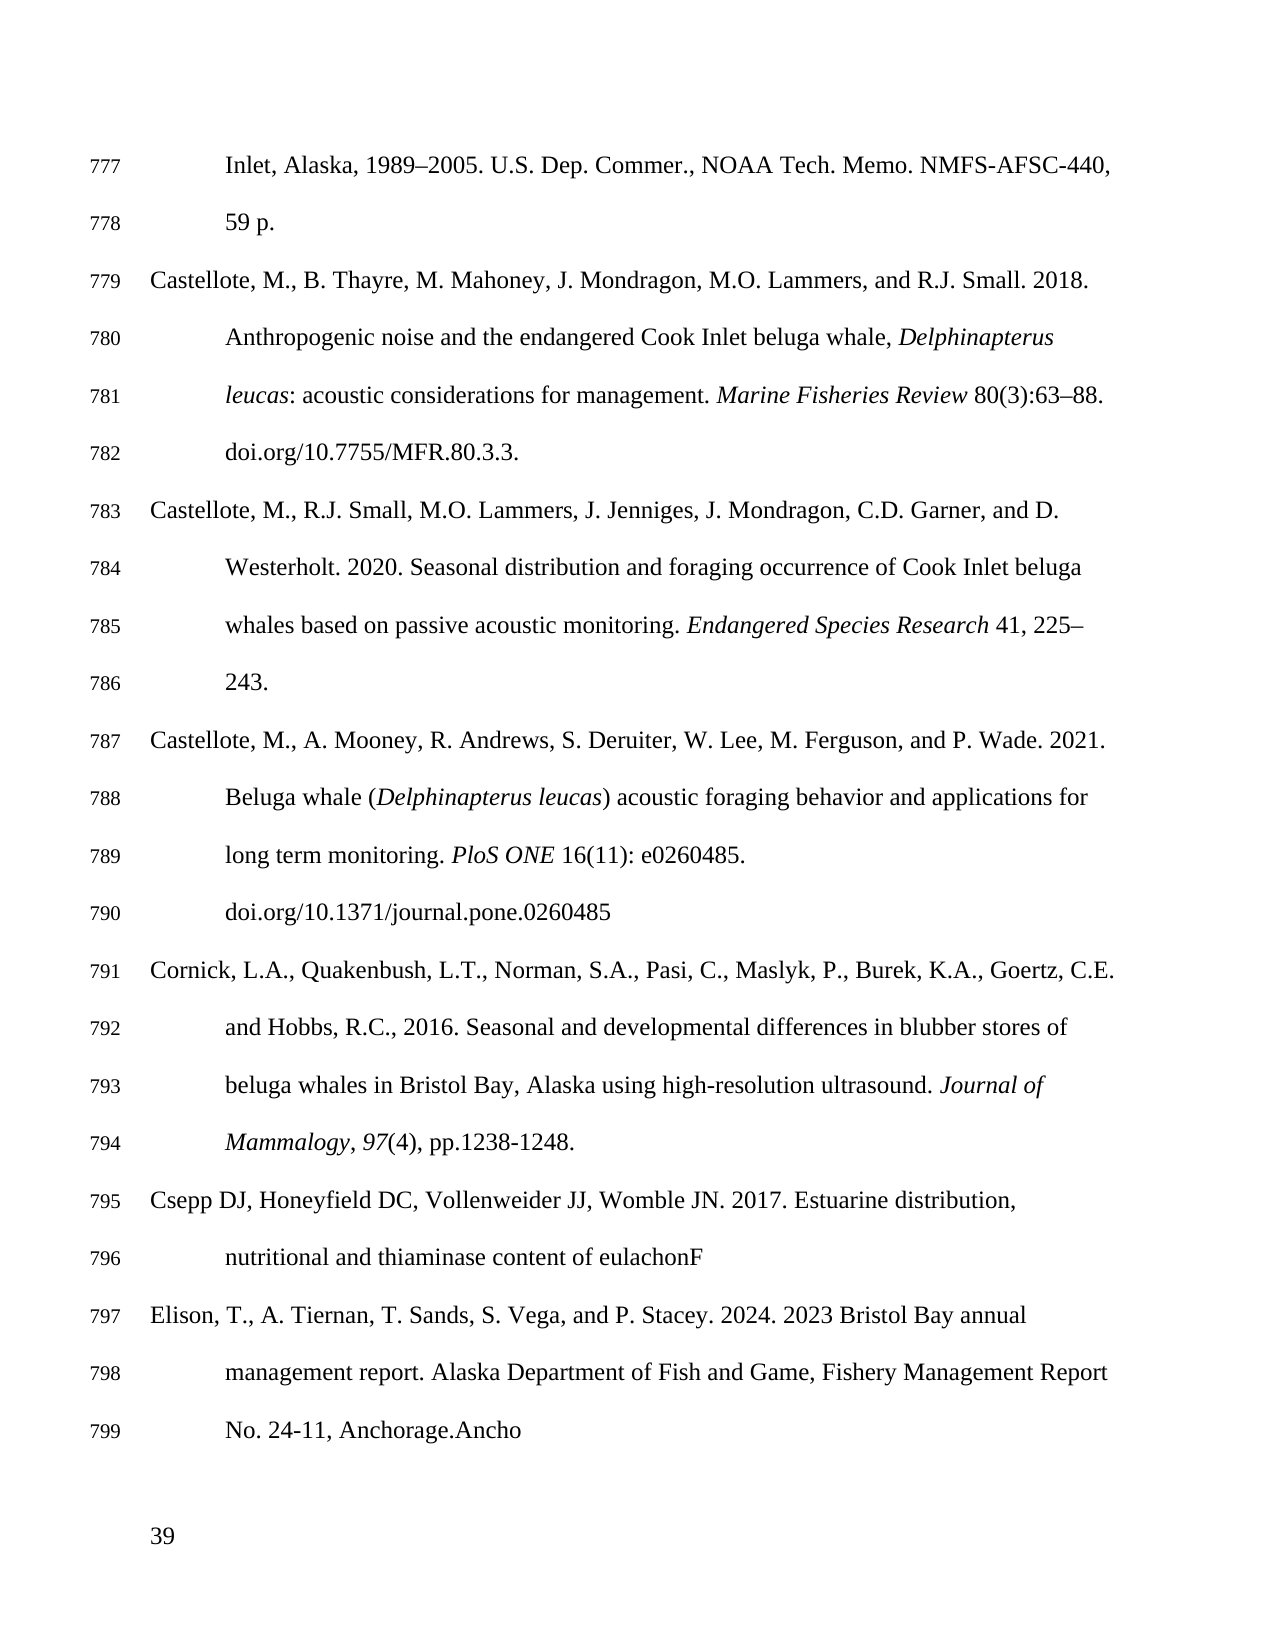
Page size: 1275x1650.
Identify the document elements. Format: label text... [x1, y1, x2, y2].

text Castellote, M., B. Thayre, M. Mahoney, J. Mondragon, M.O. Lammers, and R.J. Small. 2018. Anthropogenic noise and the endangered Cook Inlet beluga whale, Delphinapterus leucas: acoustic considerations for management. Marine Fisheries Review 80(3):63‒88. doi.org/10.7755/MFR.80.3.3. [150, 265, 1125, 466]
text Castellote, M., A. Mooney, R. Andrews, S. Deruiter, W. Lee, M. Ferguson, and P. Wade. 2021. Beluga whale (Delphinapterus leucas) acoustic foraging behavior and applications for long term monitoring. PloS ONE 16(11): e0260485. doi.org/10.1371/journal.pone.0260485 [150, 725, 1125, 926]
text Cornick, L.A., Quakenbush, L.T., Norman, S.A., Pasi, C., Maslyk, P., Burek, K.A., Goertz, C.E. and Hobbs, R.C., 2016. Seasonal and developmental differences in blubber stores of beluga whales in Bristol Bay, Alaska using high-resolution ultrasound. Journal of Mammalogy, 97(4), pp.1238-1248. [150, 955, 1125, 1156]
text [150, 150, 1125, 236]
text Castellote, M., R.J. Small, M.O. Lammers, J. Jenniges, J. Mondragon, C.D. Garner, and D. Westerholt. 2020. Seasonal distribution and foraging occurrence of Cook Inlet beluga whales based on passive acoustic monitoring. Endangered Species Research 41, 225‒243. [150, 495, 1125, 696]
text Csepp DJ, Honeyfield DC, Vollenweider JJ, Womble JN. 2017. Estuarine distribution, nutritional and thiaminase content of eulachonF [150, 1185, 1125, 1271]
text Elison, T., A. Tiernan, T. Sands, S. Vega, and P. Stacey. 2024. 2023 Bristol Bay annual management report. Alaska Department of Fish and Game, Fishery Management Report No. 24-11, Anchorage.Ancho [150, 1300, 1125, 1444]
